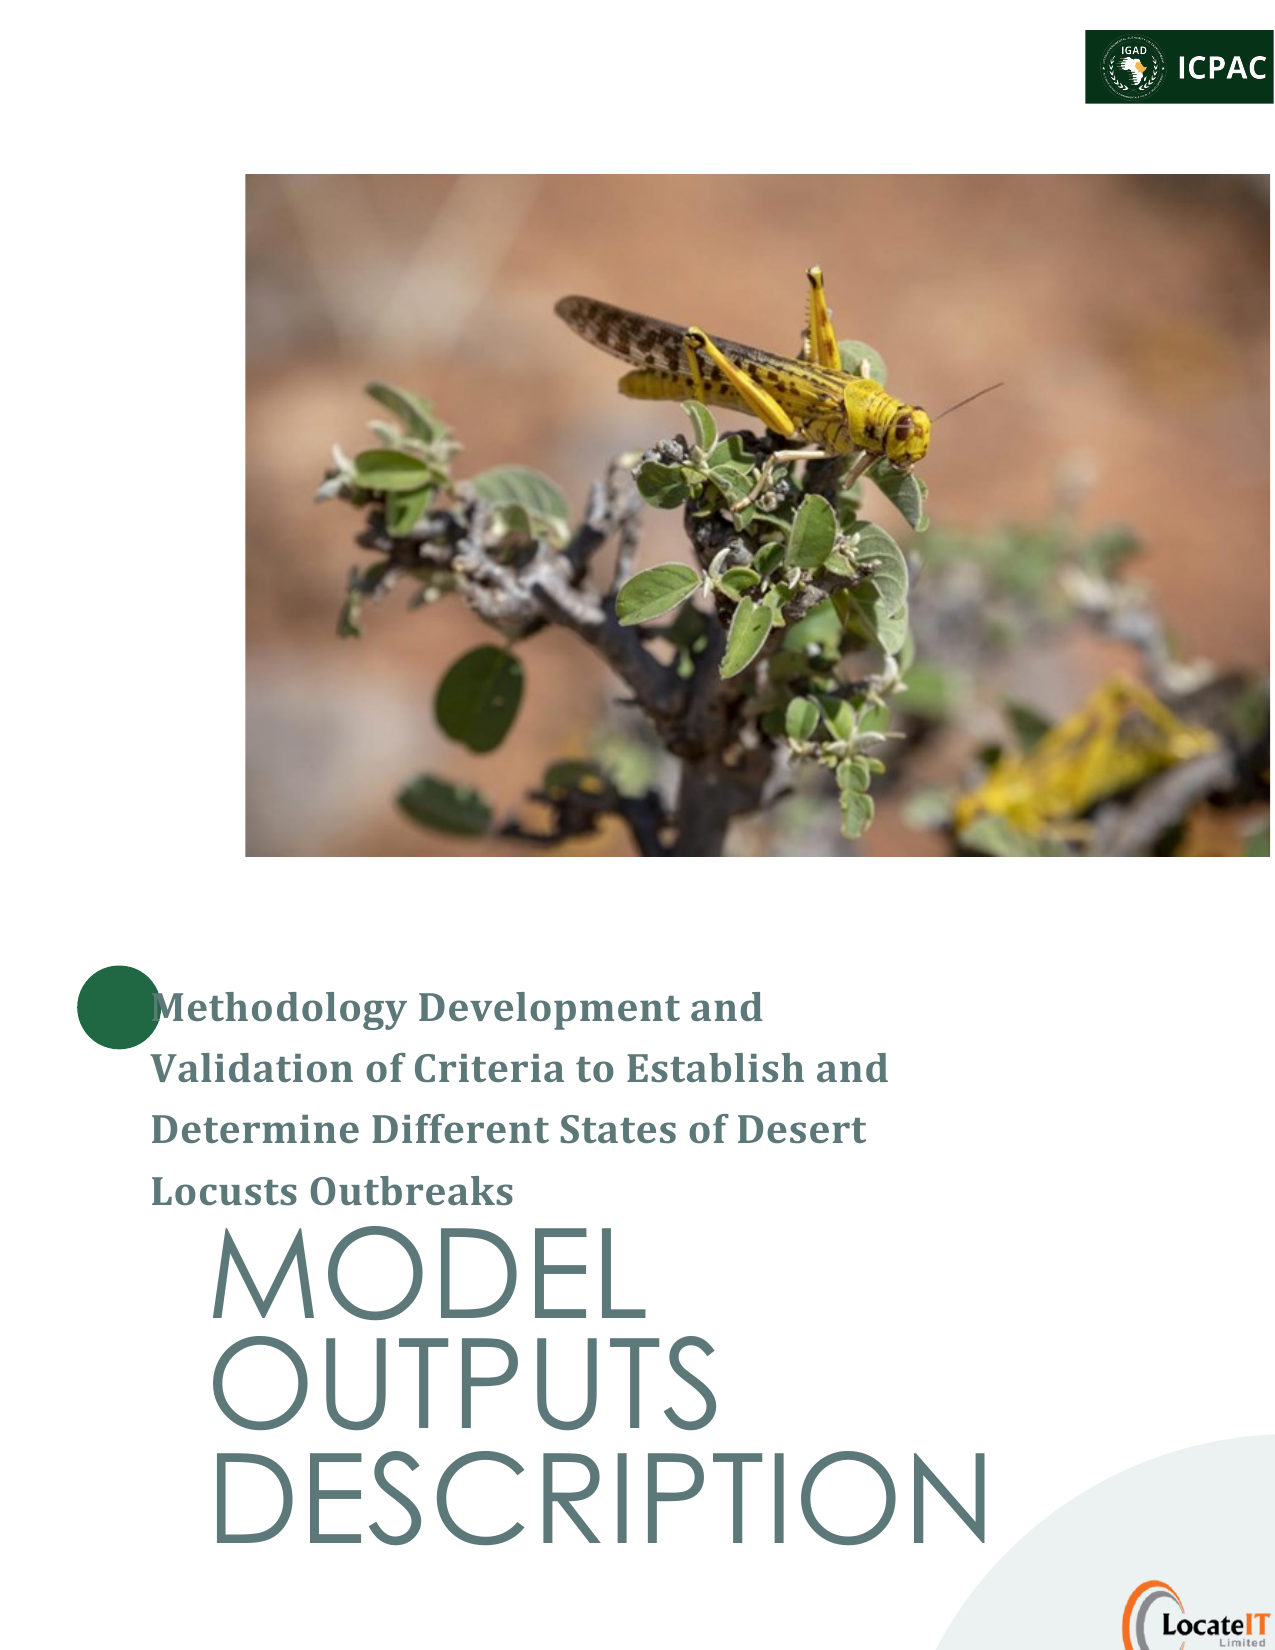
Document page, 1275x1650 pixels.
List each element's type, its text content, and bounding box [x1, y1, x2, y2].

picture [1085, 30, 1274, 104]
text Methodology Development and Validation of Criteria to Establish and Determine Different States of Desert Locusts Outbreaks [150, 982, 900, 1214]
picture [1104, 1576, 1275, 1650]
title MODEL OUTPUTS DESCRIPTION [206, 1226, 1102, 1571]
picture [245, 174, 1271, 857]
